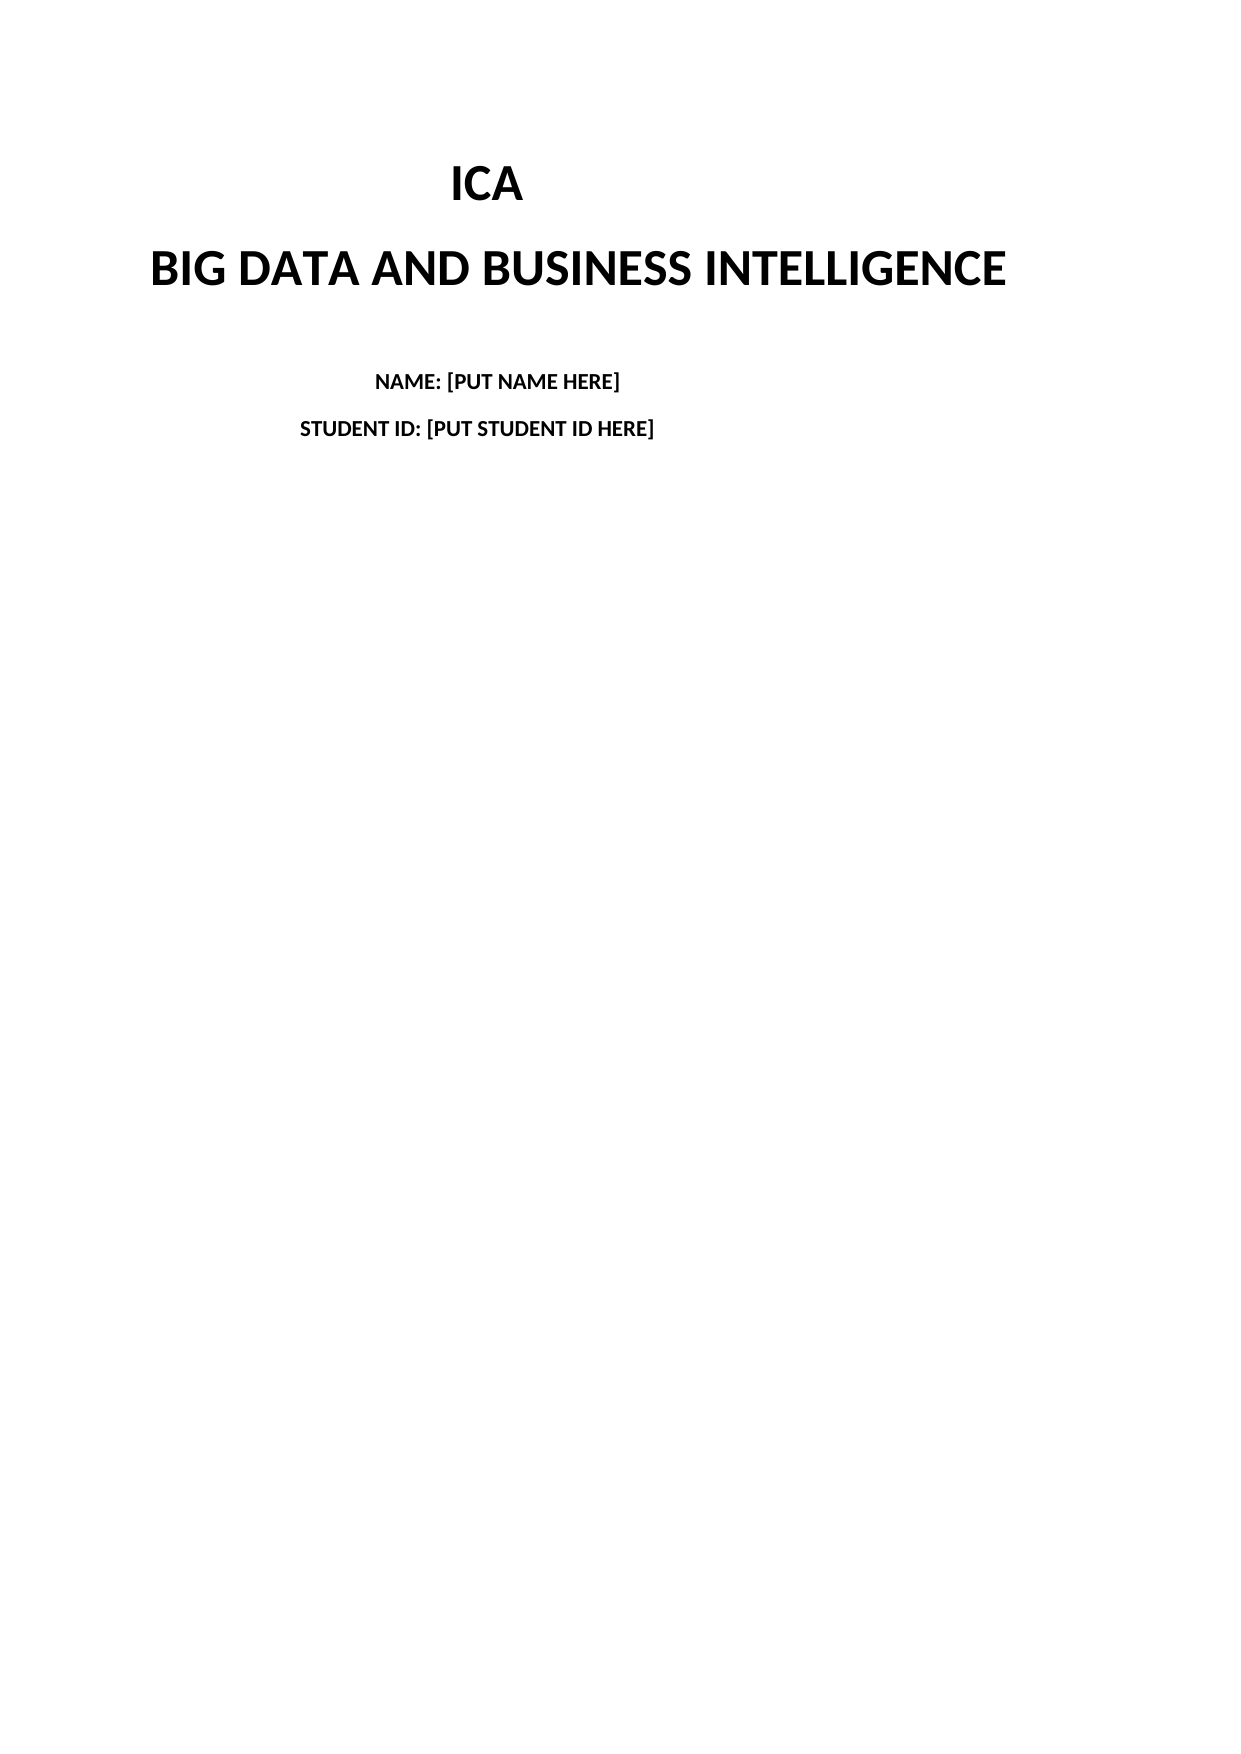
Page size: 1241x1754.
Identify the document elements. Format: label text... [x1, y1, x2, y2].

text NAME: [PUT NAME HERE] [300, 367, 1090, 395]
text STUDENT ID: [PUT STUDENT ID HERE] [225, 414, 1090, 442]
text ICA [375, 150, 1090, 213]
text BIG DATA AND BUSINESS INTELLIGENCE [150, 235, 1090, 299]
